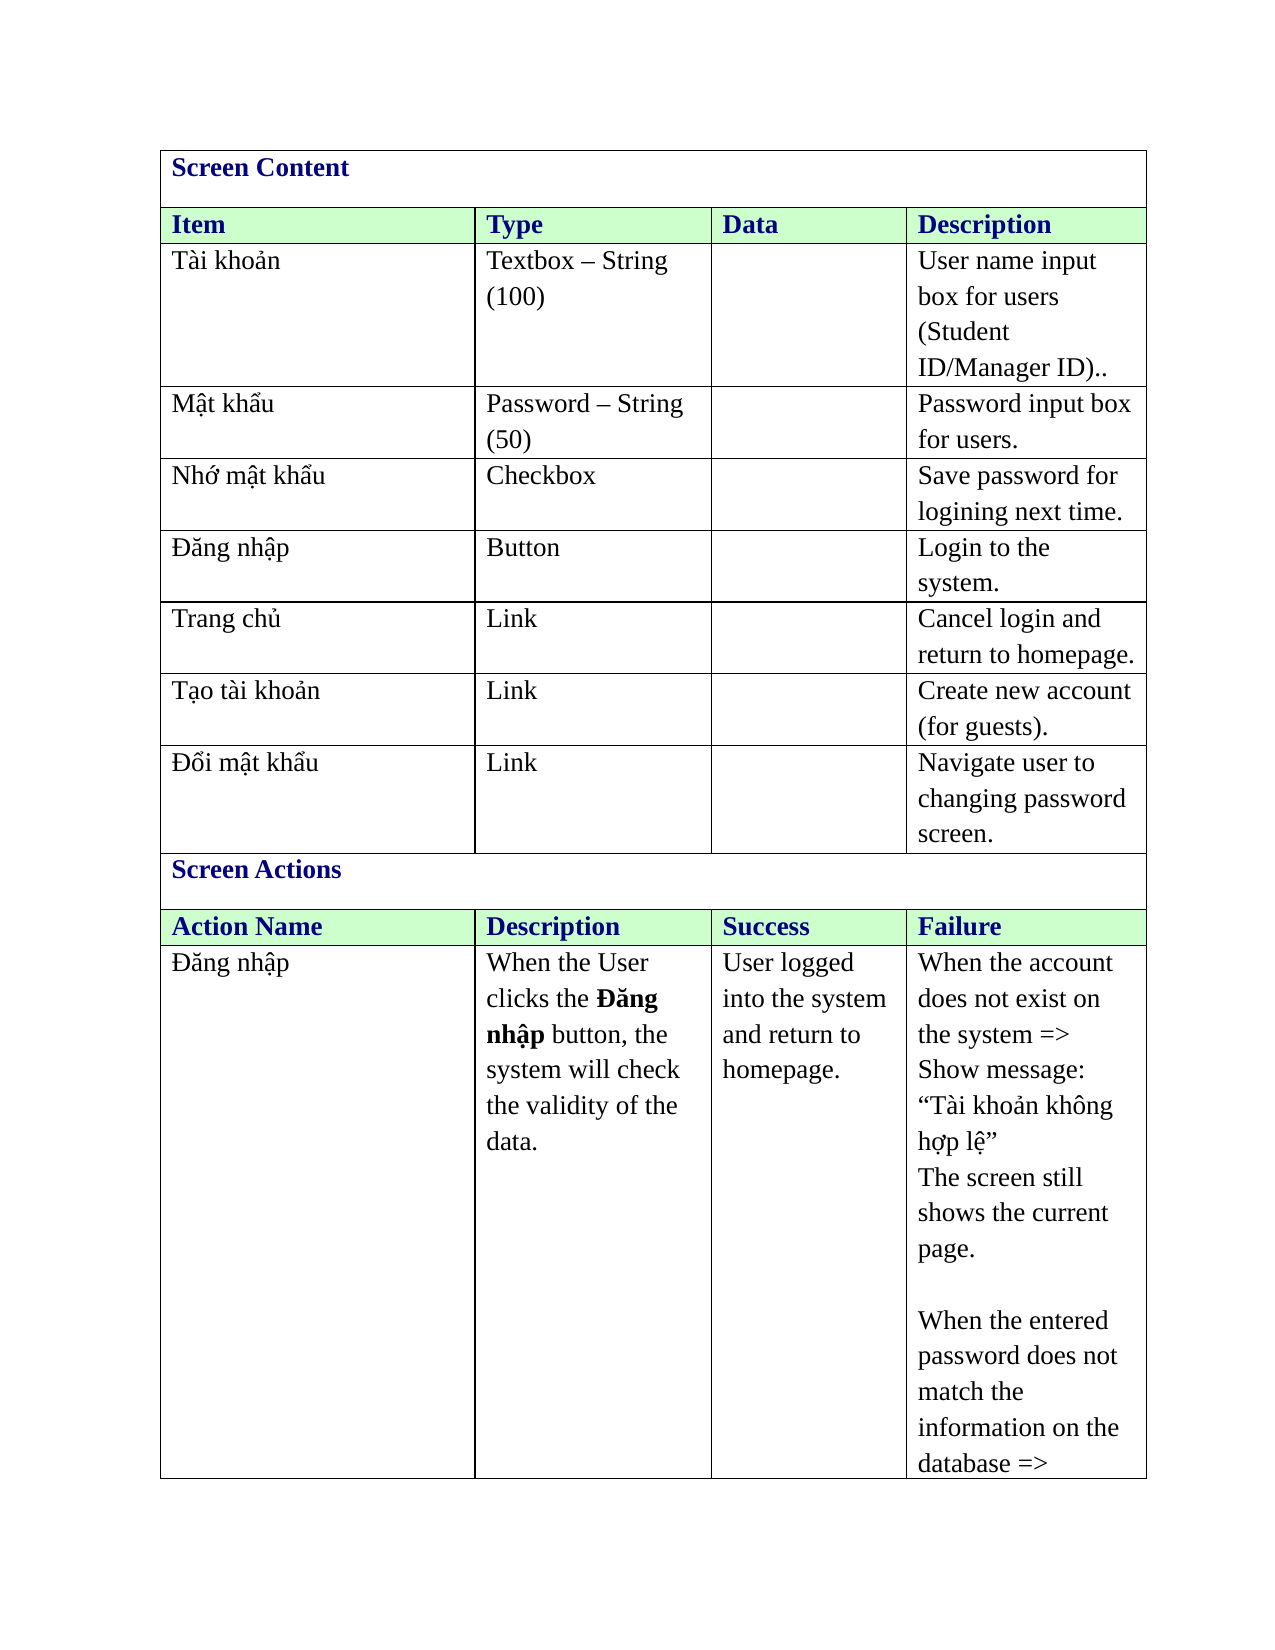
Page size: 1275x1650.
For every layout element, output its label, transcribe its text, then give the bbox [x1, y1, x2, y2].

table_cell Trang chủ [161, 603, 474, 673]
table_cell User name input box for users (Student ID/Manager ID).. [907, 244, 1146, 386]
table_cell [712, 531, 906, 601]
table_cell Link [476, 746, 711, 852]
table_cell Tài khoản [161, 244, 474, 386]
table_cell Item [161, 208, 474, 243]
table_cell Action Name [161, 910, 474, 945]
table_cell Description [907, 208, 1146, 243]
table_cell Đăng nhập [161, 531, 474, 601]
table_cell Button [476, 531, 711, 601]
table_cell [712, 603, 906, 673]
table_cell Đăng nhập [161, 946, 474, 1478]
table_cell [712, 244, 906, 386]
table_cell [712, 746, 906, 852]
table_cell Đổi mật khẩu [161, 746, 474, 852]
table_cell Link [476, 603, 711, 673]
table_cell Failure [907, 910, 1146, 945]
table_cell Tạo tài khoản [161, 674, 474, 745]
table_cell Screen Content [161, 151, 1146, 207]
table_cell Screen Actions [161, 854, 1146, 909]
table_cell Navigate user to changing password screen. [907, 746, 1146, 852]
table_cell Link [476, 674, 711, 745]
table_cell Create new account (for guests). [907, 674, 1146, 745]
table_cell Save password for logining next time. [907, 459, 1146, 530]
table_cell Login to the system. [907, 531, 1146, 601]
table_cell Password – String (50) [476, 387, 711, 458]
table_cell [712, 674, 906, 745]
table_cell Mật khẩu [161, 387, 474, 458]
table_cell Password input box for users. [907, 387, 1146, 458]
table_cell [712, 946, 906, 1478]
table_cell Nhớ mật khẩu [161, 459, 474, 530]
table_cell Description [476, 910, 711, 945]
table_cell [712, 459, 906, 530]
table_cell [476, 946, 711, 1478]
table_cell Textbox – String (100) [476, 244, 711, 386]
table_cell Success [712, 910, 906, 945]
table_cell Checkbox [476, 459, 711, 530]
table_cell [907, 946, 1146, 1478]
table_cell Data [712, 208, 906, 243]
table_cell [712, 387, 906, 458]
table_cell Cancel login and return to homepage. [907, 603, 1146, 673]
table_cell Type [476, 208, 711, 243]
